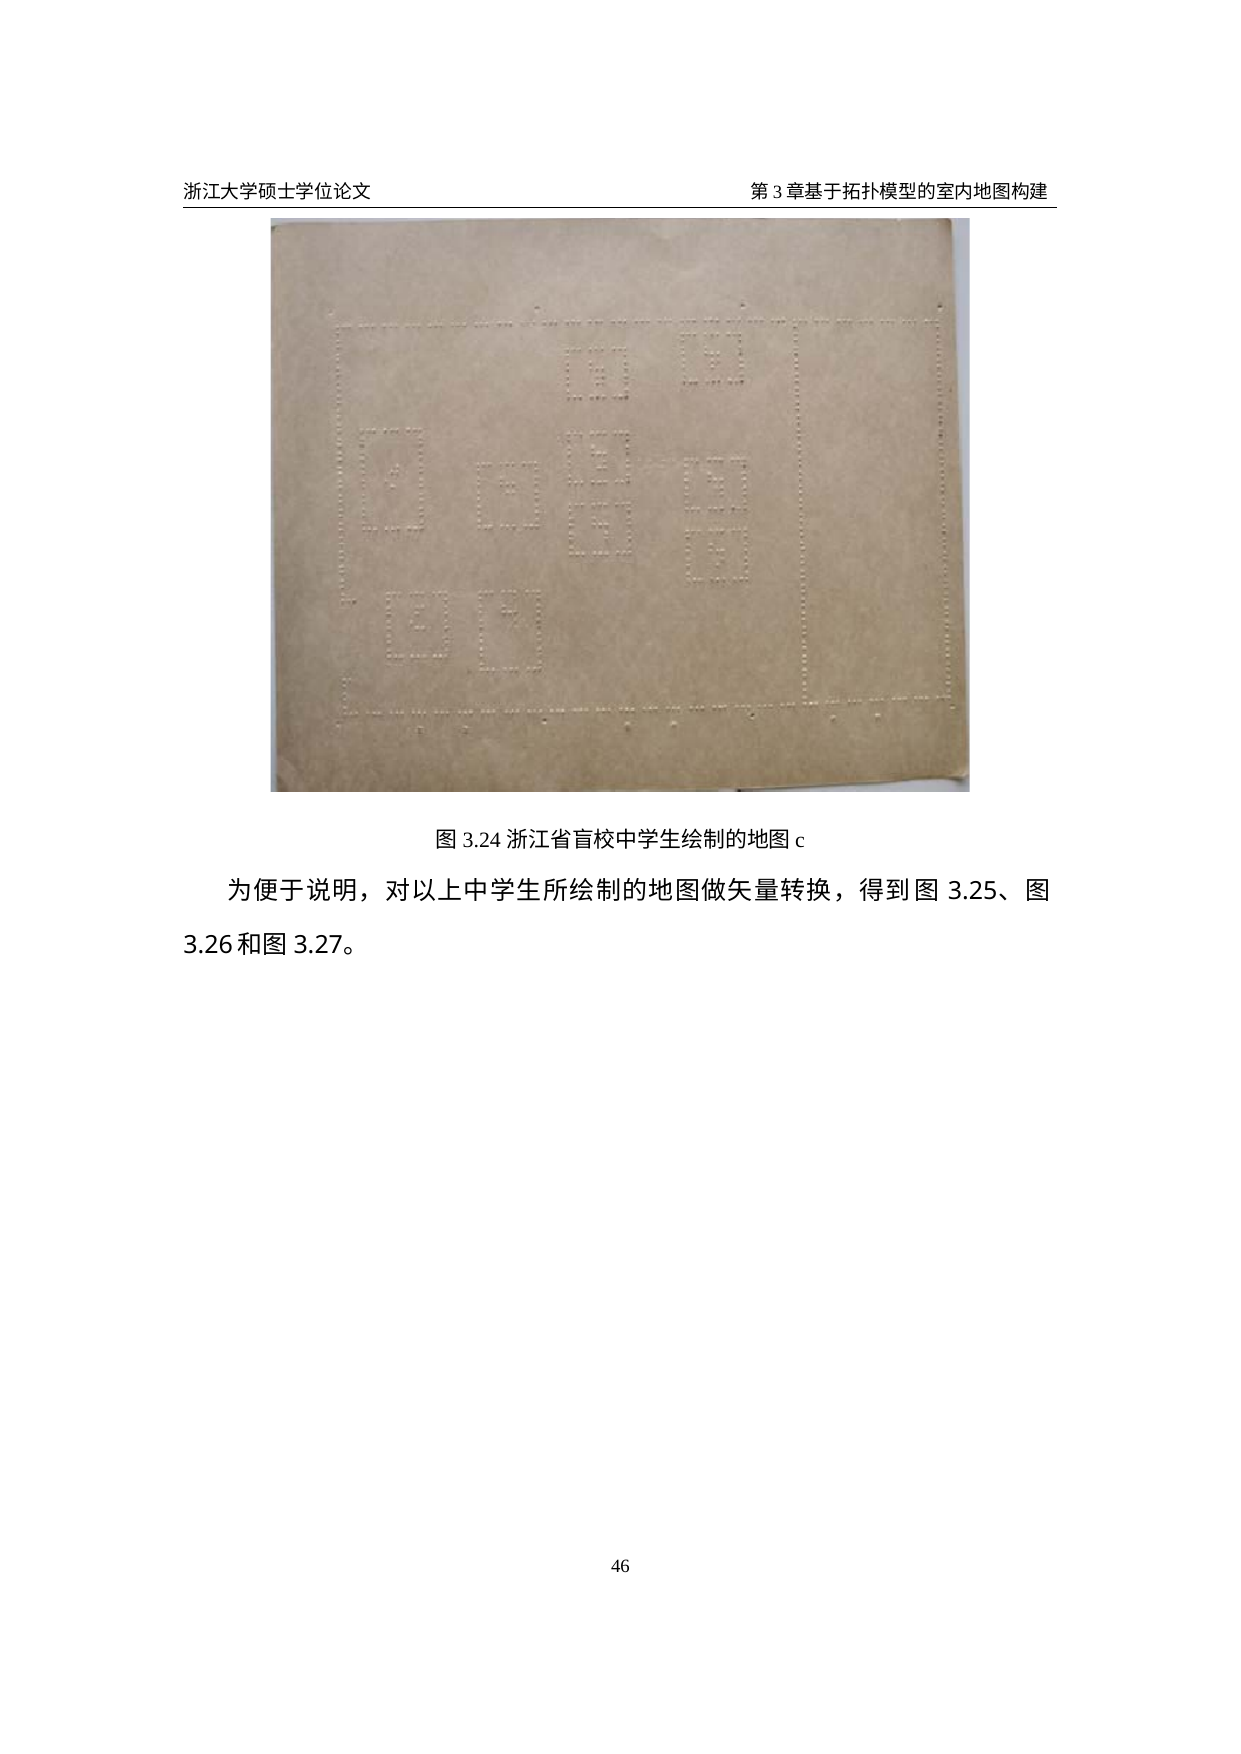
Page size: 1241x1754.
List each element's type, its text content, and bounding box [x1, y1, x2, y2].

picture [270, 218, 970, 792]
